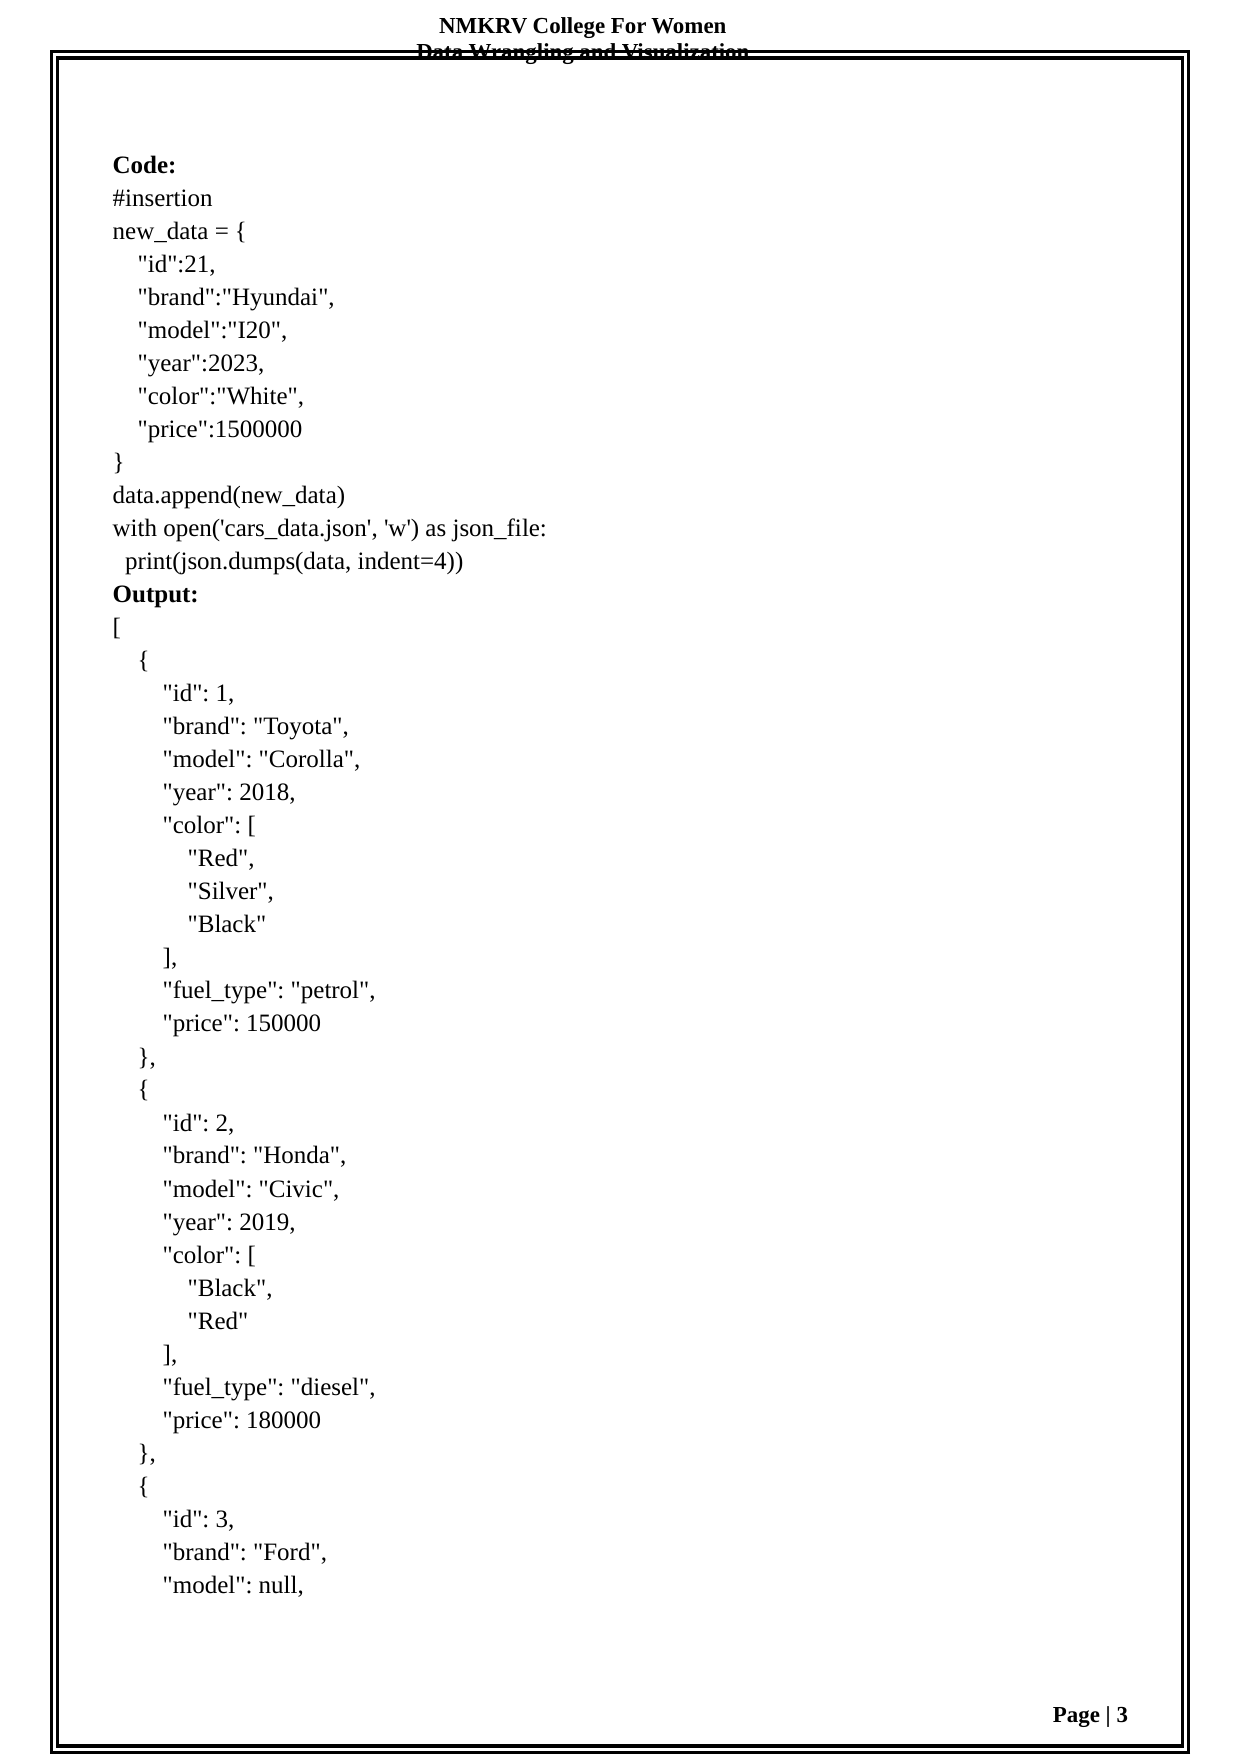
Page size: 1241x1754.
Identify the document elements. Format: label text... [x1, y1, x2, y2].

text { [112, 1471, 1128, 1499]
text "brand": "Ford", [112, 1537, 1128, 1566]
text "year": 2019, [112, 1207, 1128, 1235]
text "id":21, [112, 249, 1128, 278]
text "color": [ [112, 1240, 1128, 1268]
text "model": null, [112, 1570, 1128, 1599]
text "price": 180000 [112, 1405, 1128, 1433]
text "brand": "Toyota", [112, 711, 1128, 740]
text }, [112, 1042, 1128, 1070]
text "price":1500000 [112, 414, 1128, 443]
text "id": 1, [112, 678, 1128, 707]
text }, [112, 1438, 1128, 1467]
text "price": 150000 [112, 1008, 1128, 1037]
text Output: [112, 579, 1128, 608]
text "year": 2018, [112, 777, 1128, 806]
text "brand": "Honda", [112, 1141, 1128, 1169]
text with open('cars_data.json', 'w') as json_file: [112, 513, 1128, 542]
text "color": [ [112, 810, 1128, 839]
text { [112, 1074, 1128, 1103]
text "model": "Civic", [112, 1174, 1128, 1202]
text "Black" [112, 909, 1128, 938]
text "fuel_type": "diesel", [112, 1372, 1128, 1401]
text } [112, 447, 1128, 476]
text "model":"I20", [112, 315, 1128, 344]
text "id": 2, [112, 1108, 1128, 1136]
text "id": 3, [112, 1504, 1128, 1533]
text "Red", [112, 843, 1128, 872]
text "brand":"Hyundai", [112, 282, 1128, 311]
text "year":2023, [112, 348, 1128, 377]
text data.append(new_data) [112, 480, 1128, 509]
text ], [112, 1339, 1128, 1367]
text "Black", [112, 1273, 1128, 1301]
text Code: [112, 150, 1128, 179]
text "fuel_type": "petrol", [112, 976, 1128, 1004]
text "model": "Corolla", [112, 744, 1128, 773]
text { [112, 645, 1128, 674]
text "color":"White", [112, 381, 1128, 410]
text ], [112, 942, 1128, 971]
text new_data = { [112, 216, 1128, 245]
text "Red" [112, 1306, 1128, 1334]
text #insertion [112, 183, 1128, 212]
text print(json.dumps(data, indent=4)) [112, 546, 1128, 575]
text [ [112, 612, 1128, 641]
text "Silver", [112, 876, 1128, 905]
